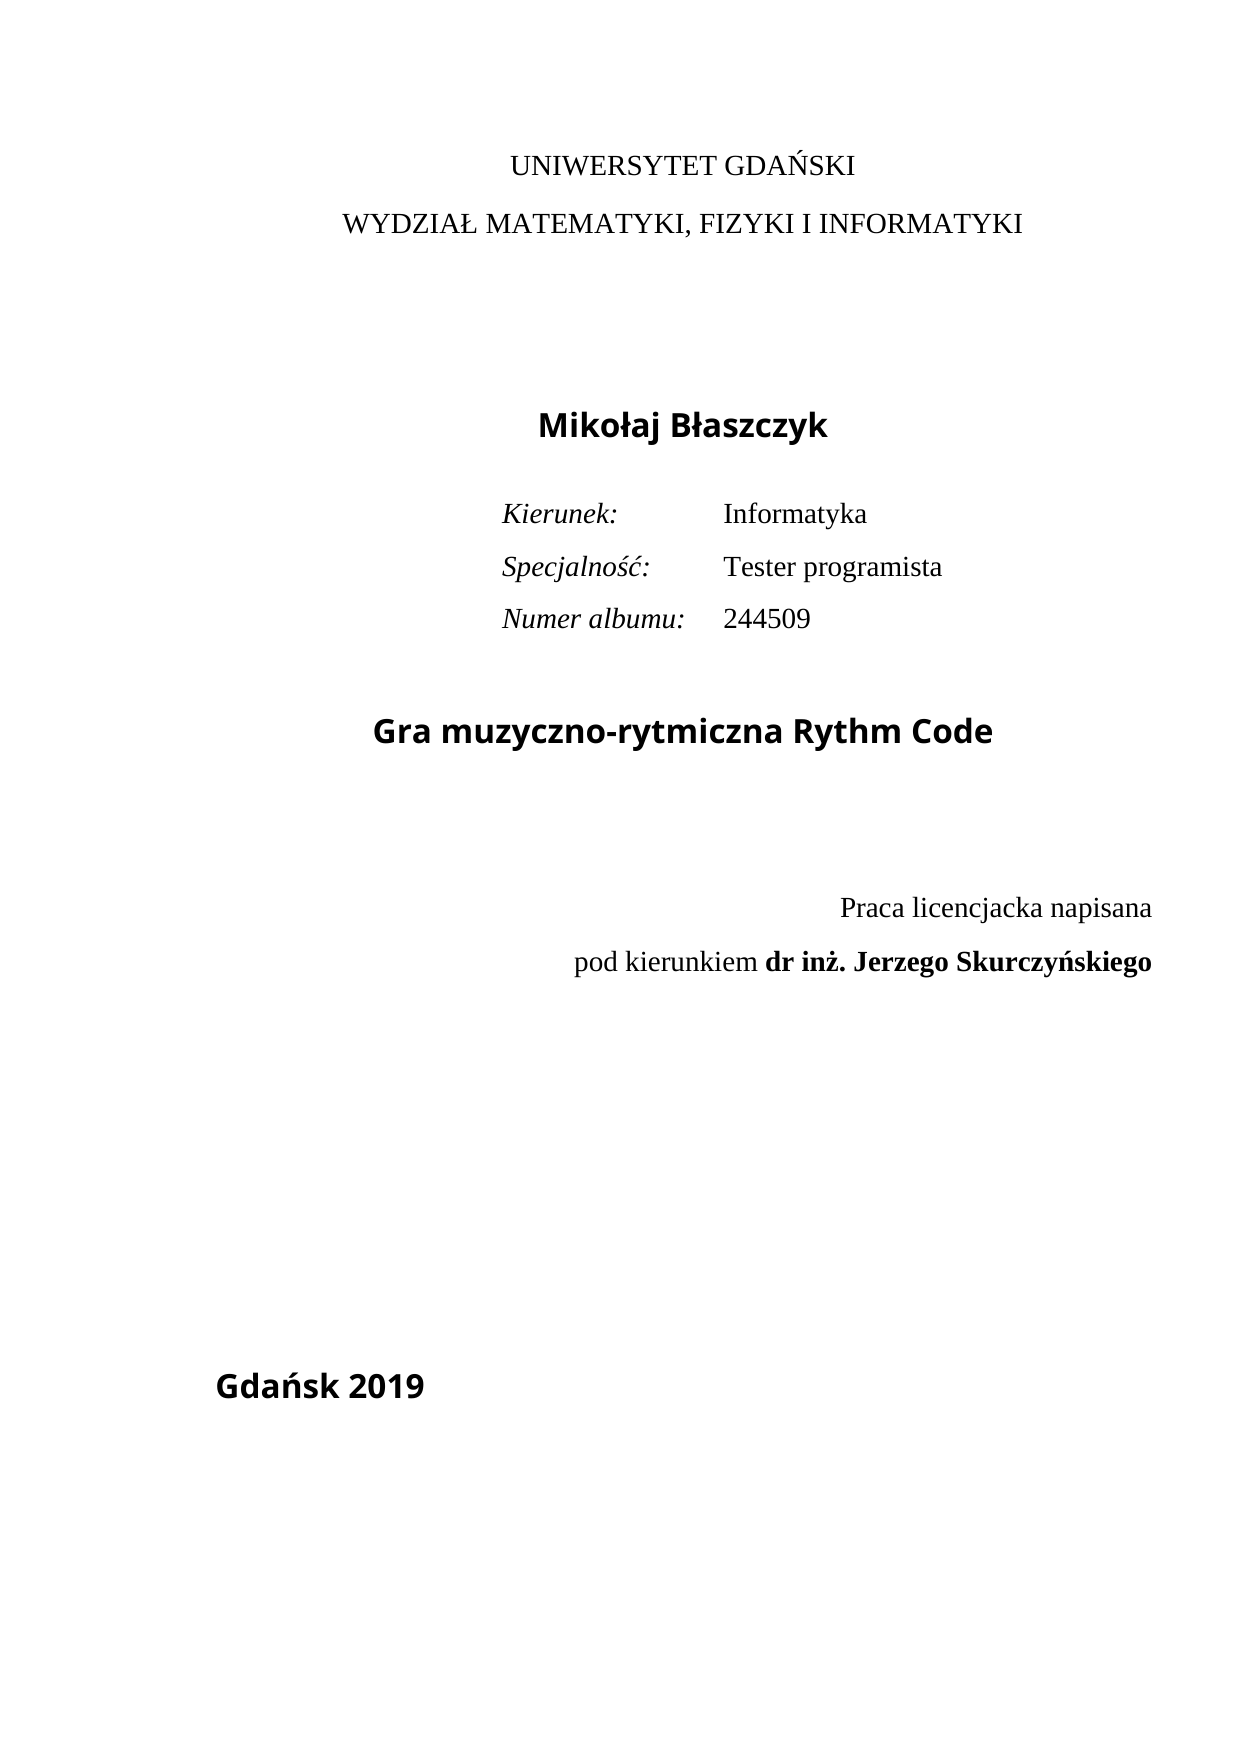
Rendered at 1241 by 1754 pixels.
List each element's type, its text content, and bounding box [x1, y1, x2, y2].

text Kierunek: Informatyka [428, 497, 1152, 530]
text WYDZIAŁ MATEMATYKI, FIZYKI I INFORMATYKI [214, 206, 1151, 239]
text UNIWERSYTET GDAŃSKI [214, 148, 1151, 181]
text Specjalność: Tester programista [426, 549, 1152, 582]
subtitle Gdańsk 2019 [215, 1363, 1152, 1408]
subtitle Mikołaj Błaszczyk [215, 402, 1151, 447]
text Praca licencjacka napisana [207, 890, 1152, 924]
subtitle Gra muzyczno-rytmiczna Rythm Code [215, 708, 1151, 753]
text pod kierunkiem dr inż. Jerzego Skurczyńskiego [207, 944, 1152, 978]
text Numer albumu: 244509 [426, 601, 1152, 635]
